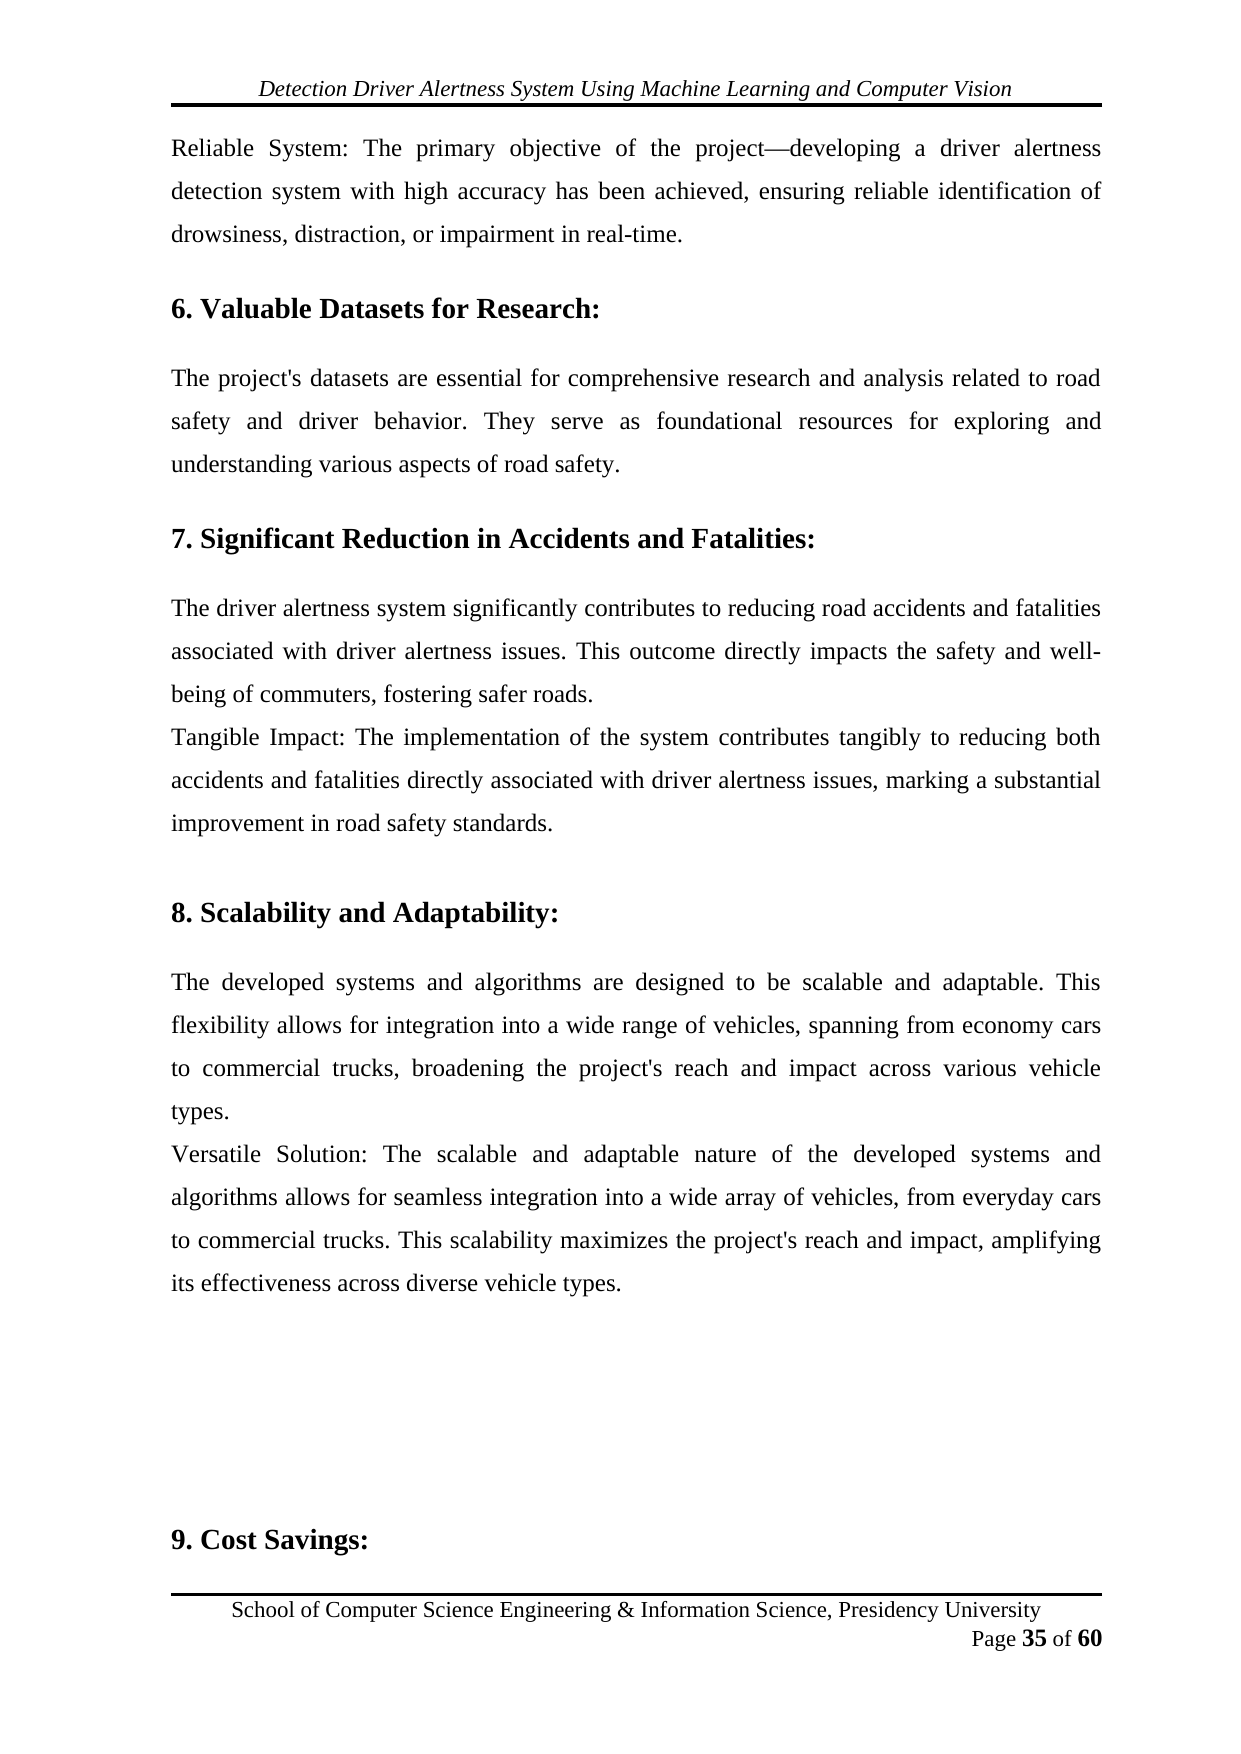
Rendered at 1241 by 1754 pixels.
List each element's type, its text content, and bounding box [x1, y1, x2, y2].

text The project's datasets are essential for comprehensive research and analysis related to road safety and driver behavior. They serve as foundational resources for exploring and understanding various aspects of road safety. [171, 363, 1102, 478]
text The developed systems and algorithms are designed to be scalable and adaptable. This flexibility allows for integration into a wide range of vehicles, spanning from economy cars to commercial trucks, broadening the project's reach and impact across various vehicle types. [171, 967, 1102, 1125]
text The driver alertness system significantly contributes to reducing road accidents and fatalities associated with driver alertness issues. This outcome directly impacts the safety and well-being of commuters, fostering safer roads. [171, 593, 1102, 708]
text Reliable System: The primary objective of the project—developing a driver alertness detection system with high accuracy has been achieved, ensuring reliable identification of drowsiness, distraction, or impairment in real-time. [171, 133, 1102, 248]
text 8. Scalability and Adaptability: [171, 895, 1102, 928]
text Tangible Impact: The implementation of the system contributes tangibly to reducing both accidents and fatalities directly associated with driver alertness issues, marking a substantial improvement in road safety standards. [171, 722, 1102, 837]
text 6. Valuable Datasets for Research: [171, 291, 1102, 324]
text Versatile Solution: The scalable and adaptable nature of the developed systems and algorithms allows for seamless integration into a wide array of vehicles, from everyday cars to commercial trucks. This scalability maximizes the project's reach and impact, amplifying its effectiveness across diverse vehicle types. [171, 1139, 1102, 1297]
text 9. Cost Savings: [171, 1522, 1102, 1556]
text 7. Significant Reduction in Accidents and Fatalities: [171, 521, 1102, 554]
